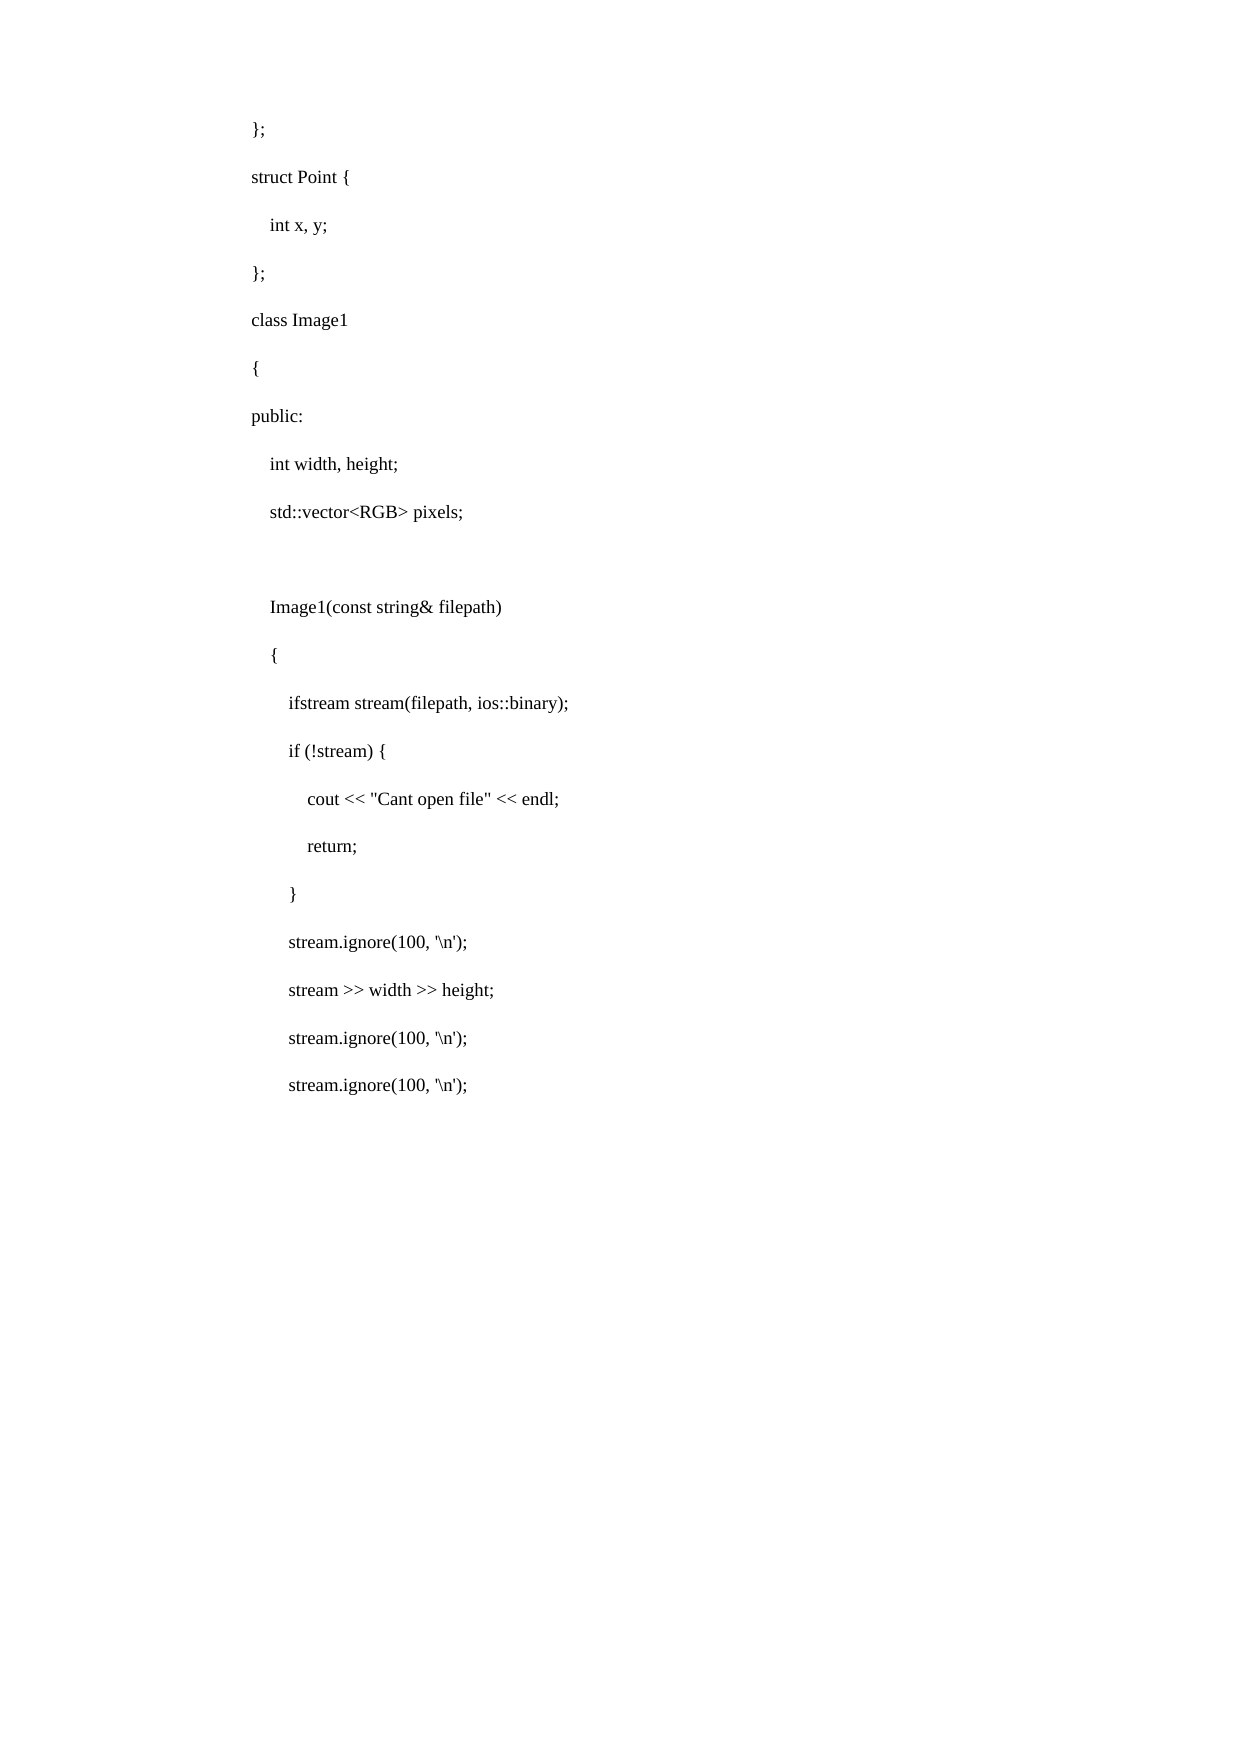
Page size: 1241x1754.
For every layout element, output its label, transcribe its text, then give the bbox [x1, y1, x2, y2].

subtitle }; [177, 118, 1152, 140]
subtitle public: [177, 405, 1152, 427]
subtitle stream.ignore(100, '\n'); [177, 1027, 1152, 1048]
subtitle class Image1 [177, 309, 1152, 331]
subtitle struct Point { [177, 166, 1152, 187]
subtitle }; [177, 262, 1152, 283]
subtitle if (!stream) { [177, 740, 1152, 761]
subtitle Image1(const string& filepath) [177, 596, 1152, 618]
subtitle cout << "Cant open file" << endl; [177, 787, 1152, 809]
subtitle stream.ignore(100, '\n'); [177, 1074, 1152, 1096]
subtitle return; [177, 835, 1152, 857]
subtitle { [177, 357, 1152, 379]
subtitle int width, height; [177, 453, 1152, 474]
subtitle ifstream stream(filepath, ios::binary); [177, 692, 1152, 713]
subtitle } [177, 883, 1152, 905]
subtitle stream.ignore(100, '\n'); [177, 931, 1152, 952]
subtitle stream >> width >> height; [177, 979, 1152, 1000]
subtitle std::vector<RGB> pixels; [177, 501, 1152, 522]
subtitle int x, y; [177, 214, 1152, 235]
subtitle { [177, 644, 1152, 666]
